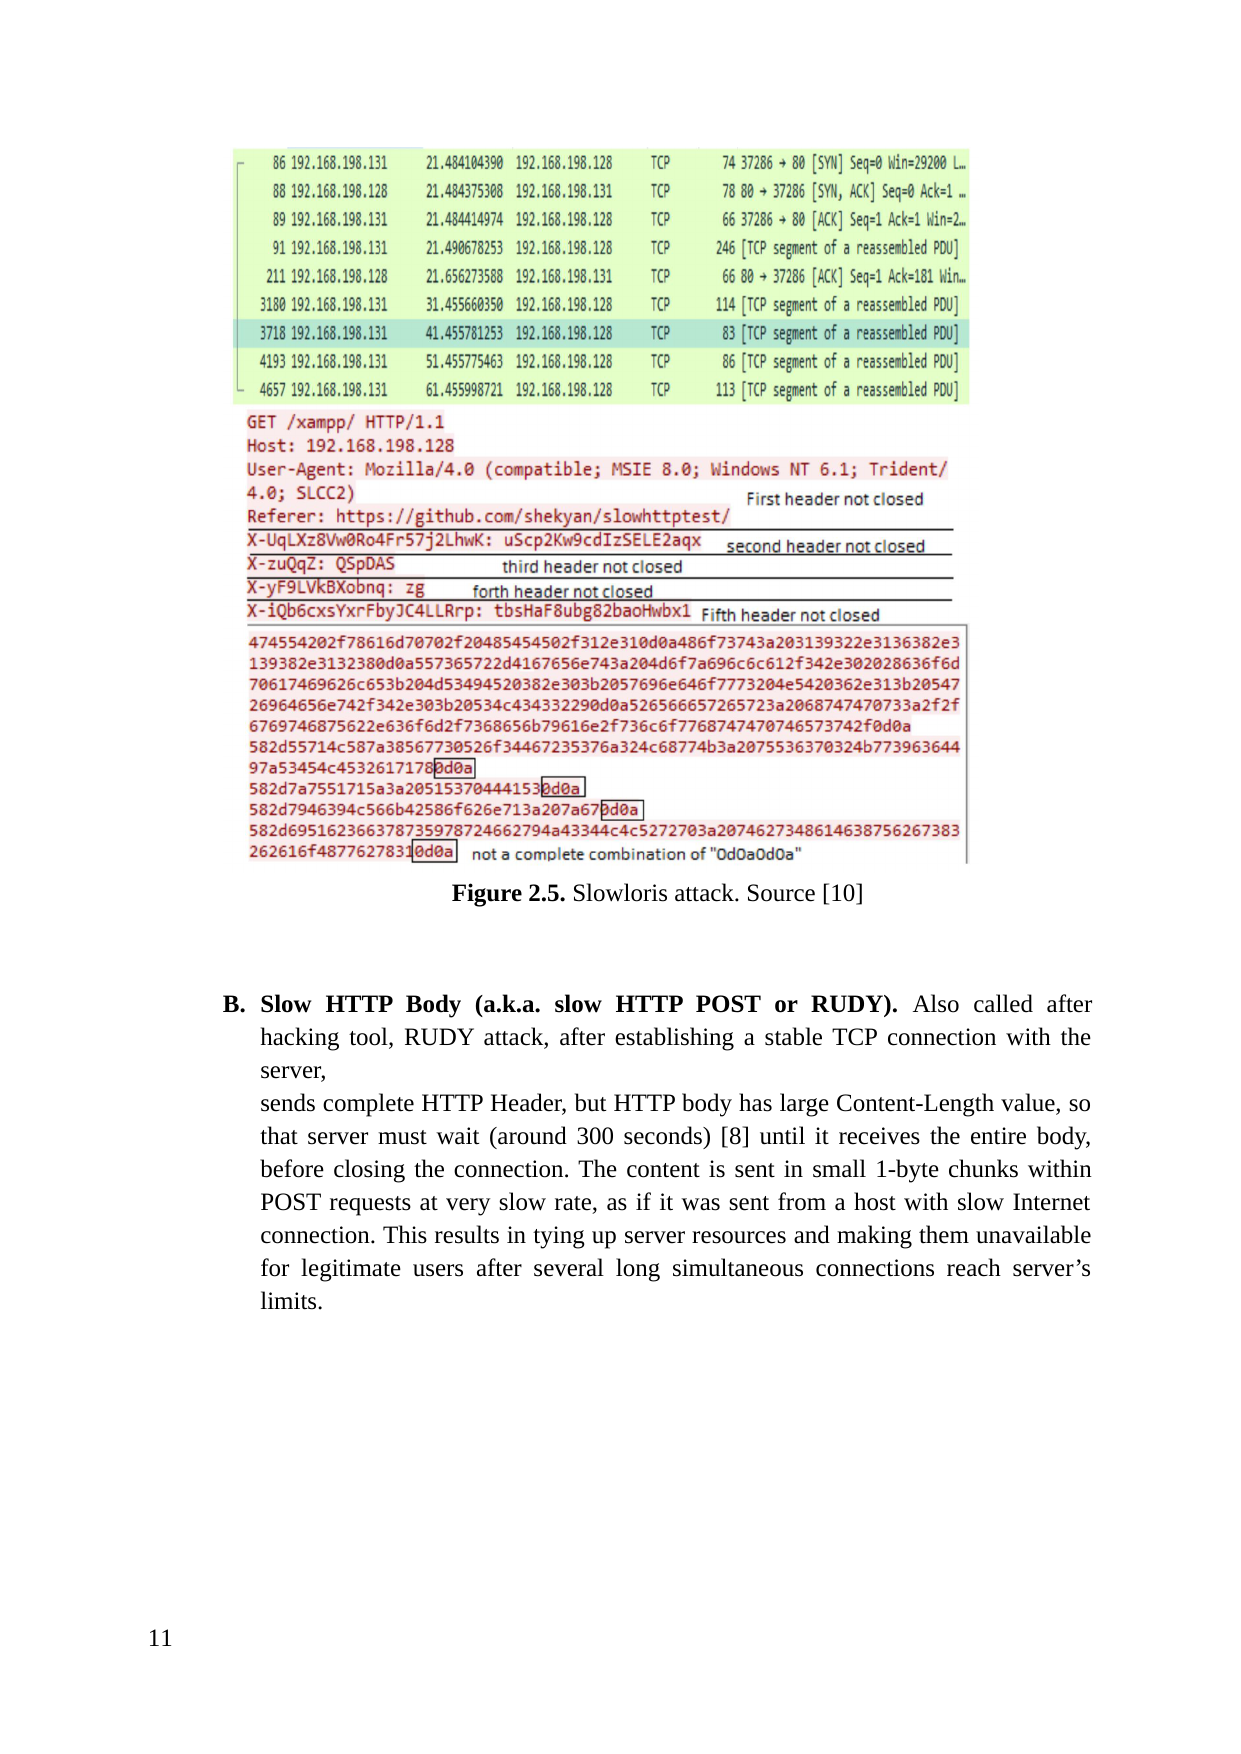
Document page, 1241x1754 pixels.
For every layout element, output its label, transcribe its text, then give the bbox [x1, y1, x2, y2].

list Figure 2.5. Slowloris attack. Source [10] [223, 878, 1092, 907]
list Slow HTTP Body (a.k.a. slow HTTP POST or RUDY). Also called after hacking tool, RUDY attack, after establishing a stable TCP connection with the server, sends complete HTTP Header, but HTTP body has large Content-Length value, so that server must wait (around 300 seconds) [8] until it receives the entire body, before closing the connection. The content is sent in small 1-byte chunks within POST requests at very slow rate, as if it was sent from a host with slow Internet connection. This results in tying up server resources and making them unavailable for legitimate users after several long simultaneous connections reach server’s limits. [223, 989, 1092, 1315]
